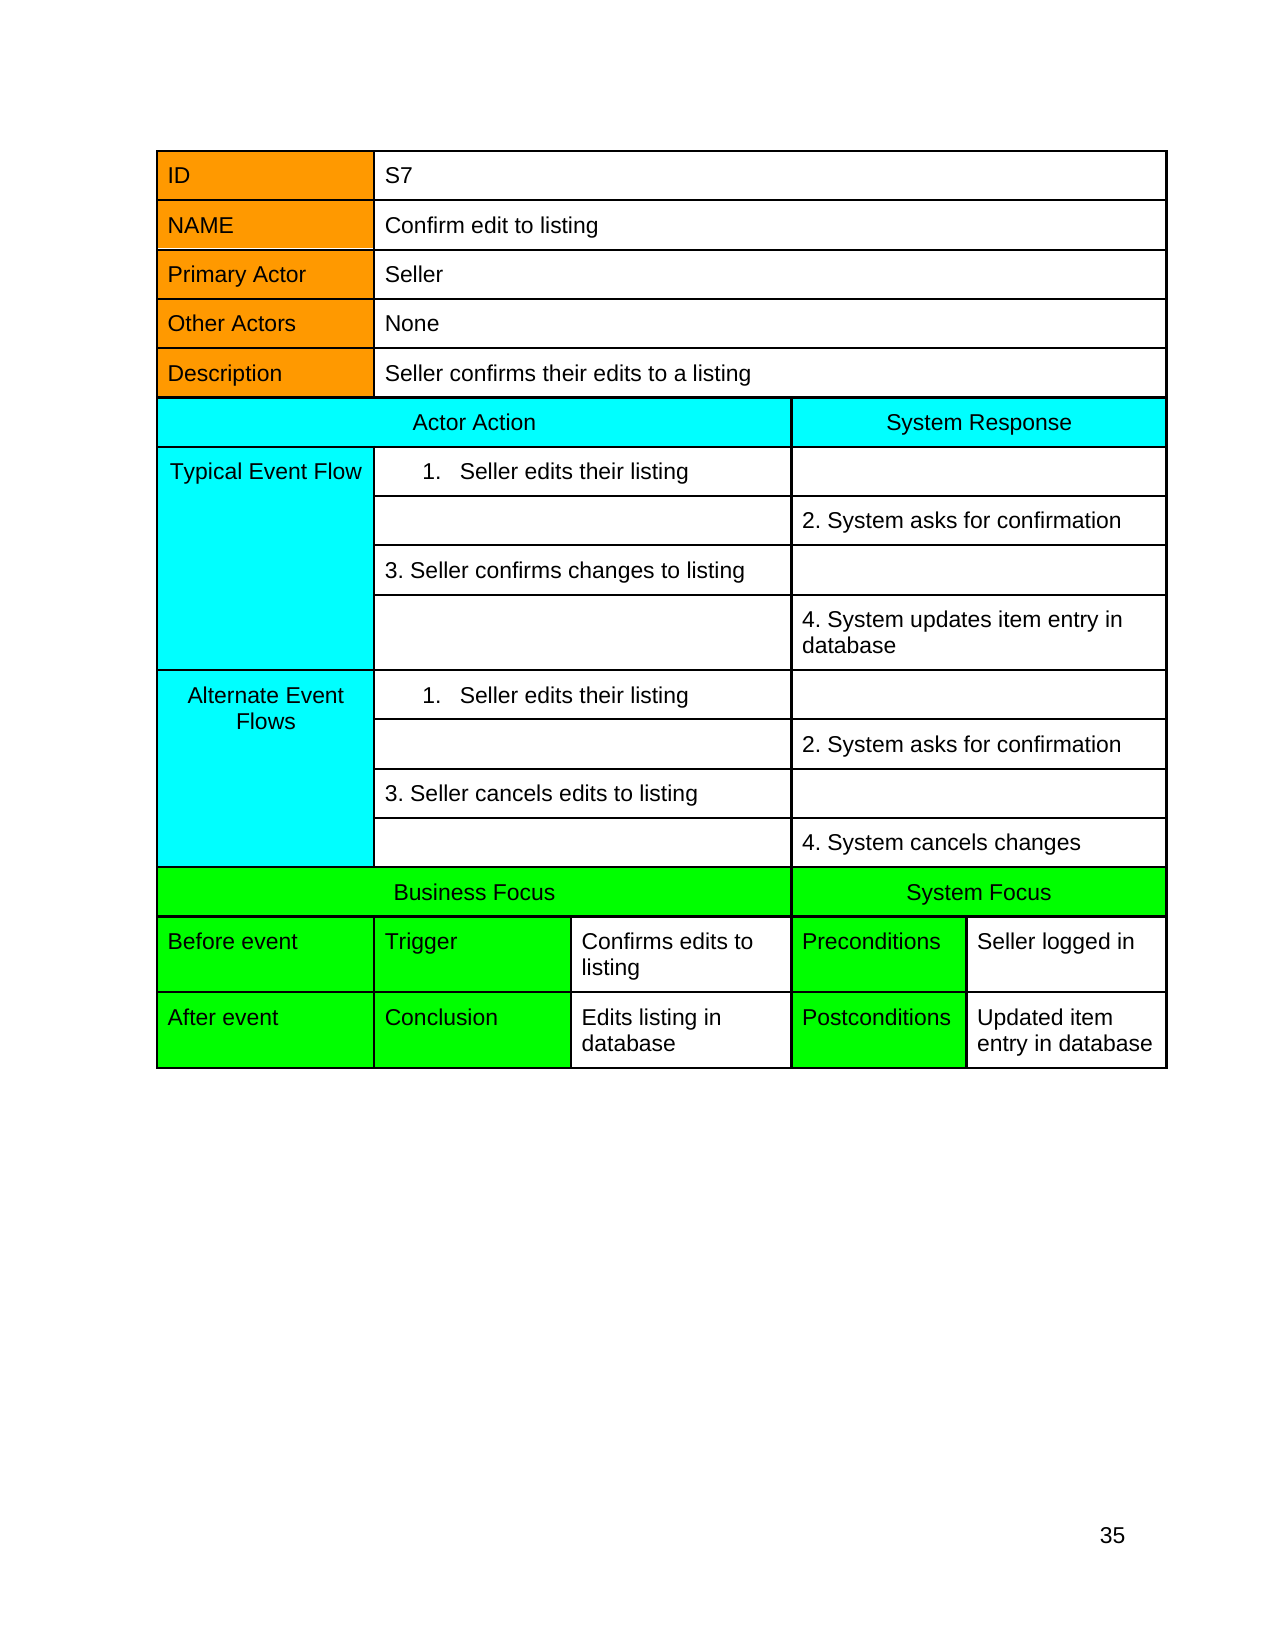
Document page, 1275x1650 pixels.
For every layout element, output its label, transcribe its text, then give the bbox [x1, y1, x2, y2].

table_cell Seller edits their listing [375, 671, 790, 718]
table_cell Before event [158, 918, 373, 991]
table_cell 4. System cancels changes [793, 819, 1165, 866]
table_cell Confirms edits to listing [572, 918, 790, 991]
table_cell Primary Actor [158, 251, 373, 298]
table_cell Alternate Event Flows [158, 671, 373, 866]
table_cell Confirm edit to listing [375, 201, 1165, 248]
table_cell [793, 770, 1165, 817]
table_cell Seller logged in [968, 918, 1165, 991]
table_cell [793, 546, 1165, 593]
table_cell NAME [158, 201, 373, 248]
table_cell Postconditions [793, 993, 965, 1067]
table_cell [375, 596, 790, 669]
table_cell None [375, 300, 1165, 347]
table_cell [375, 720, 790, 768]
table_cell Trigger [375, 918, 570, 991]
table_cell Seller [375, 251, 1165, 298]
table_cell 4. System updates item entry in database [793, 596, 1165, 669]
table_cell Edits listing in database [572, 993, 790, 1067]
table_cell System Response [793, 399, 1165, 446]
table_cell System Focus [793, 868, 1165, 915]
table_cell [375, 819, 790, 866]
table_cell Conclusion [375, 993, 570, 1067]
table_header S7 [375, 152, 1165, 199]
table_cell Other Actors [158, 300, 373, 347]
table_cell Actor Action [158, 399, 790, 446]
table_cell [793, 671, 1165, 718]
table_cell After event [158, 993, 373, 1067]
table_cell Seller edits their listing [375, 448, 790, 495]
table_cell 3. Seller confirms changes to listing [375, 546, 790, 593]
table_cell [375, 497, 790, 544]
table_cell Typical Event Flow [158, 448, 373, 669]
table_cell Business Focus [158, 868, 790, 915]
table_cell Description [158, 349, 373, 396]
table_cell Preconditions [793, 918, 965, 991]
table_header ID [158, 152, 373, 199]
table_cell Updated item entry in database [968, 993, 1165, 1067]
table_cell 3. Seller cancels edits to listing [375, 770, 790, 817]
table_cell 2. System asks for confirmation [793, 497, 1165, 544]
table_cell 2. System asks for confirmation [793, 720, 1165, 768]
table_cell [793, 448, 1165, 495]
table_cell Seller confirms their edits to a listing [375, 349, 1165, 396]
